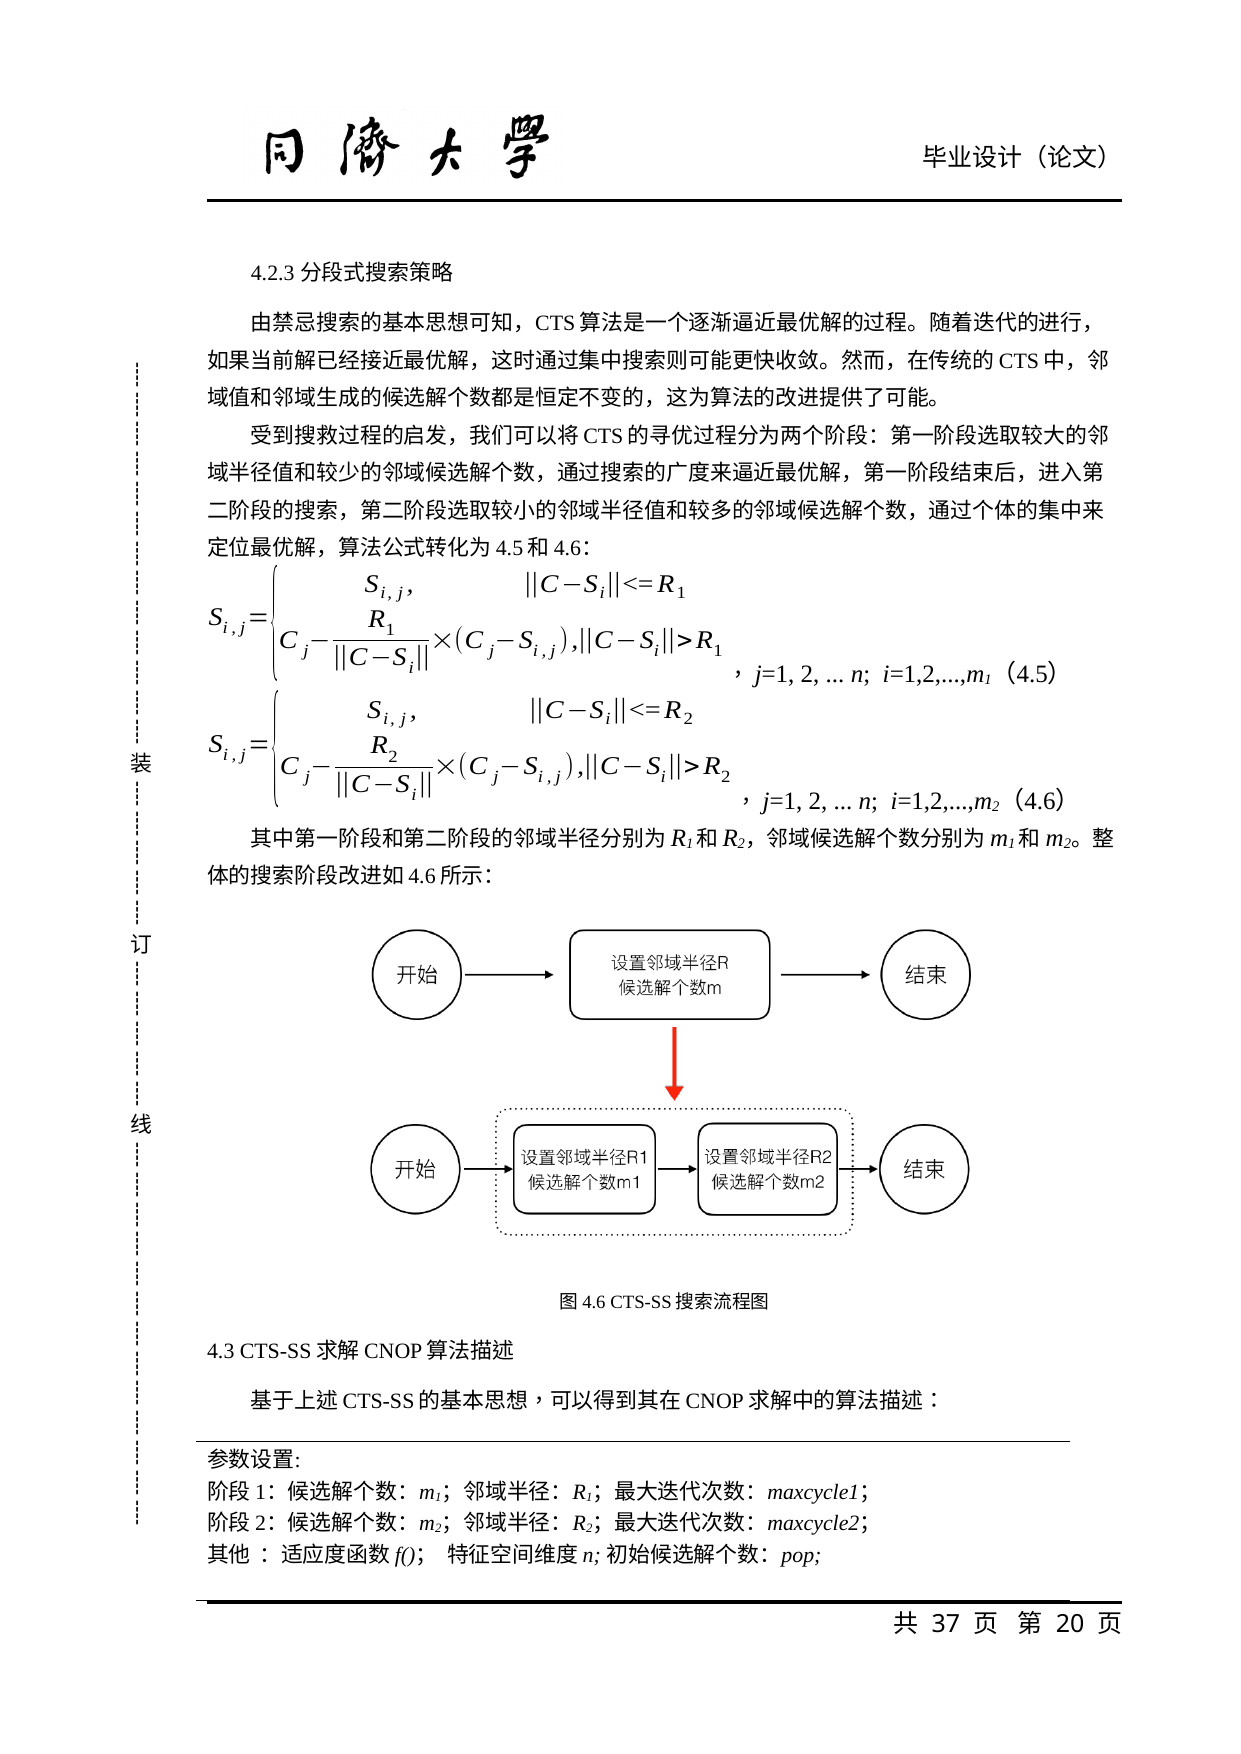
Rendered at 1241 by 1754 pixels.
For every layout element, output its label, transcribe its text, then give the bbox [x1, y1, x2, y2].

text ， j=1, 2, ... n; i=1,2,...,m1（4.5） [207, 563, 1122, 689]
text 其中第一阶段和第二阶段的邻域半径分别为R1和R2，邻域候选解个数分别为m1和 m2。整体的搜索阶段改进如4.6所示： [207, 816, 1122, 891]
text 由禁忌搜索的基本思想可知，CTS算法是一个逐渐逼近最优解的过程。随着迭代的进行，如果当前解已经接近最优解，这时通过集中搜索则可能更快收敛。然而，在传统的CTS中，邻域值和邻域生成的候选解个数都是恒定不变的，这为算法的改进提供了可能。 [207, 301, 1122, 413]
picture [352, 906, 1007, 1254]
text 基于上述CTS-SS的基本思想，可以得到其在CNOP求解中的算法描述： [207, 1378, 1122, 1416]
subtitle 4.2.3 分段式搜索策略 [207, 251, 1122, 288]
text ， j=1, 2, ... n; i=1,2,...,m2（4.6） [207, 689, 1122, 816]
picture [244, 106, 567, 185]
text 受到搜救过程的启发，我们可以将CTS的寻优过程分为两个阶段：第一阶段选取较大的邻域半径值和较少的邻域候选解个数，通过搜索的广度来逼近最优解，第一阶段结束后，进入第二阶段的搜索，第二阶段选取较小的邻域半径值和较多的邻域候选解个数，通过个体的集中来定位最优解，算法公式转化为4.5和4.6： [207, 413, 1122, 563]
subtitle 4.3 CTS-SS求解CNOP算法描述 [207, 1328, 1122, 1366]
text 图4.6 CTS-SS搜索流程图 [207, 1278, 1122, 1316]
